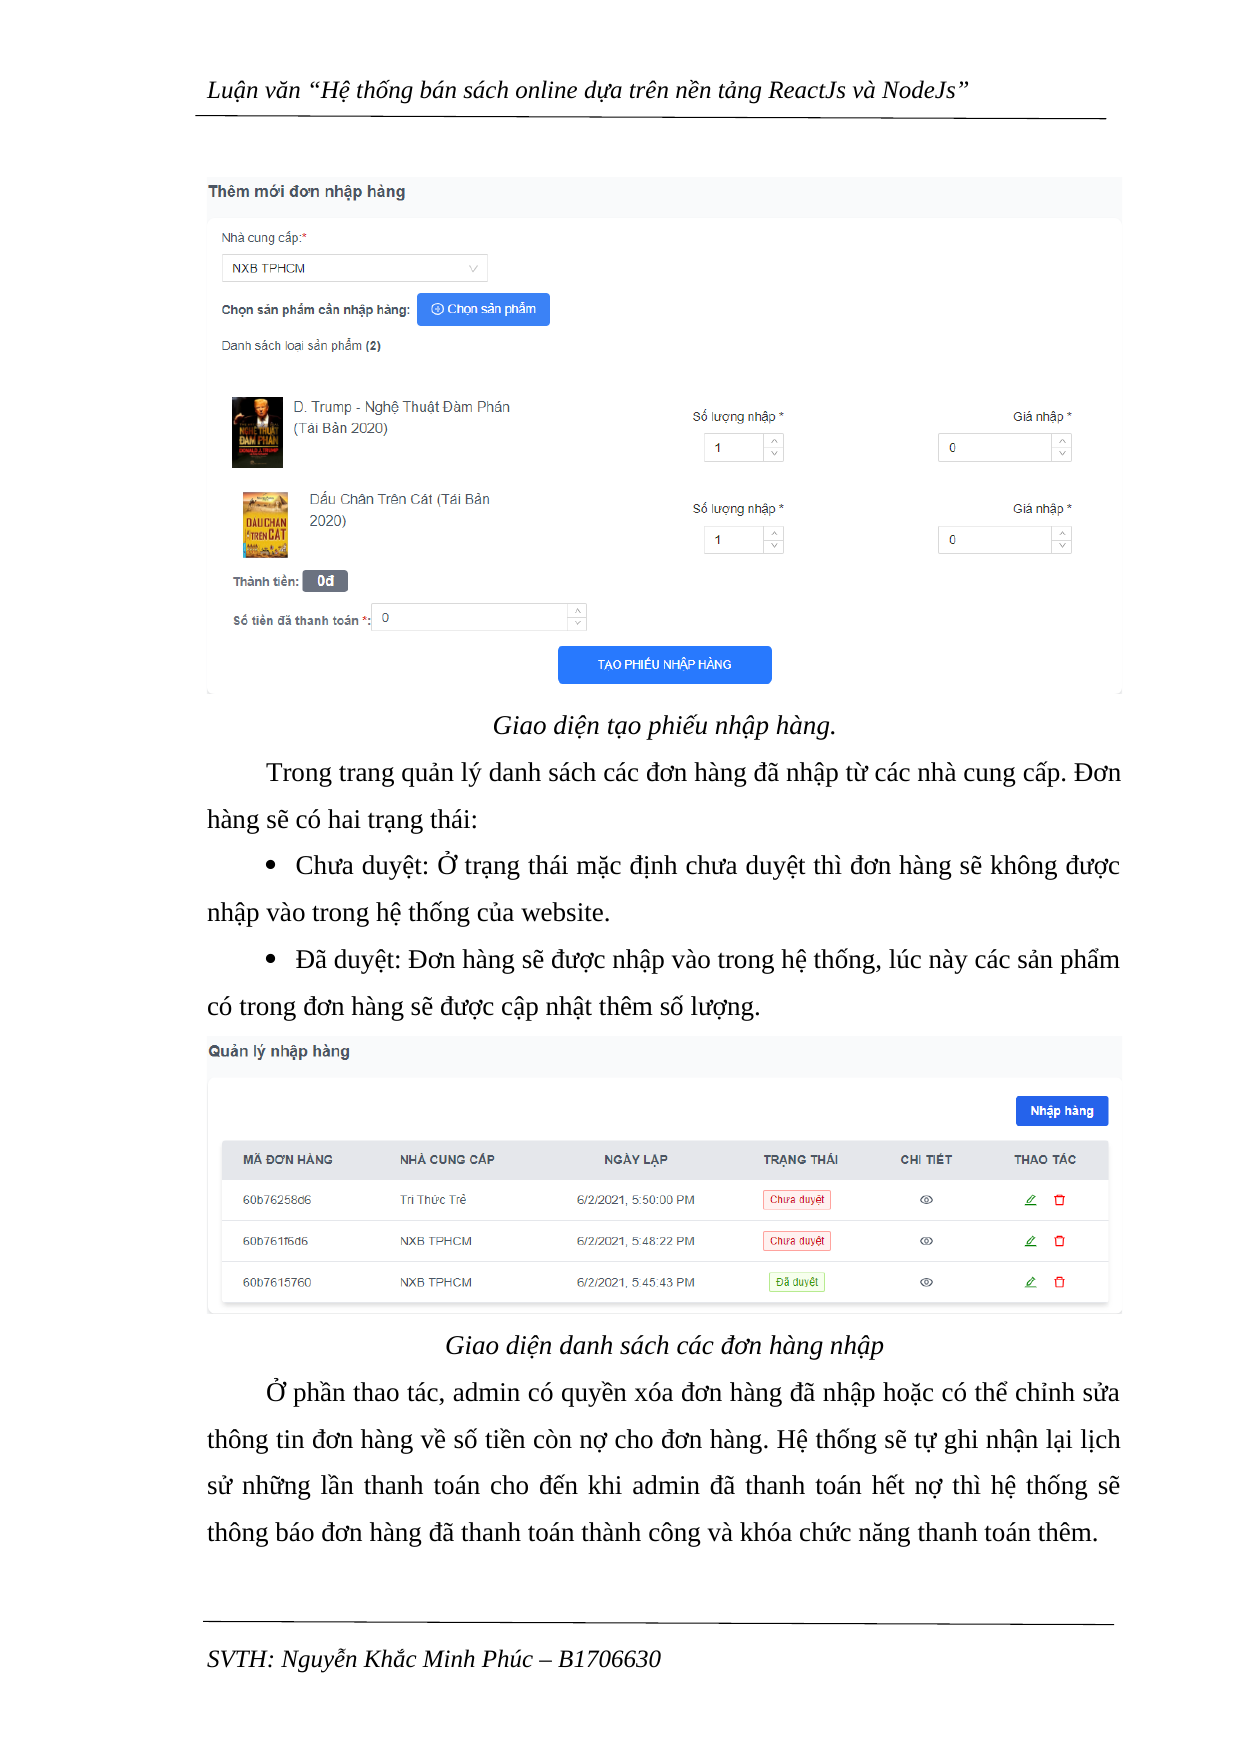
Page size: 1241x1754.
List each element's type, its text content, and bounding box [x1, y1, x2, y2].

text Giao diện danh sách các đơn hàng nhập [207, 1329, 1122, 1361]
text Giao diện tạo phiếu nhập hàng. [207, 709, 1122, 741]
picture [206, 1036, 1123, 1314]
picture [206, 177, 1123, 694]
list Đã duyệt: Đơn hàng sẽ được nhập vào trong hệ thống, lúc này các sản phẩm có trong đơn hàng sẽ được cập nhật thêm số lượng. [207, 943, 1122, 1021]
text Trong trang quản lý danh sách các đơn hàng đã nhập từ các nhà cung cấp. Đơn hàng sẽ có hai trạng thái: [207, 756, 1122, 834]
text Ở phần thao tác, admin có quyền xóa đơn hàng đã nhập hoặc có thể chỉnh sửa thông tin đơn hàng về số tiền còn nợ cho đơn hàng. Hệ thống sẽ tự ghi nhận lại lịch sử những lần thanh toán cho đến khi admin đã thanh toán hết nợ thì hệ thống sẽ thông báo đơn hàng đã thanh toán thành công và khóa chức năng thanh toán thêm. [207, 1376, 1122, 1547]
list Chưa duyệt: Ở trạng thái mặc định chưa duyệt thì đơn hàng sẽ không được nhập vào trong hệ thống của website. [207, 849, 1122, 927]
